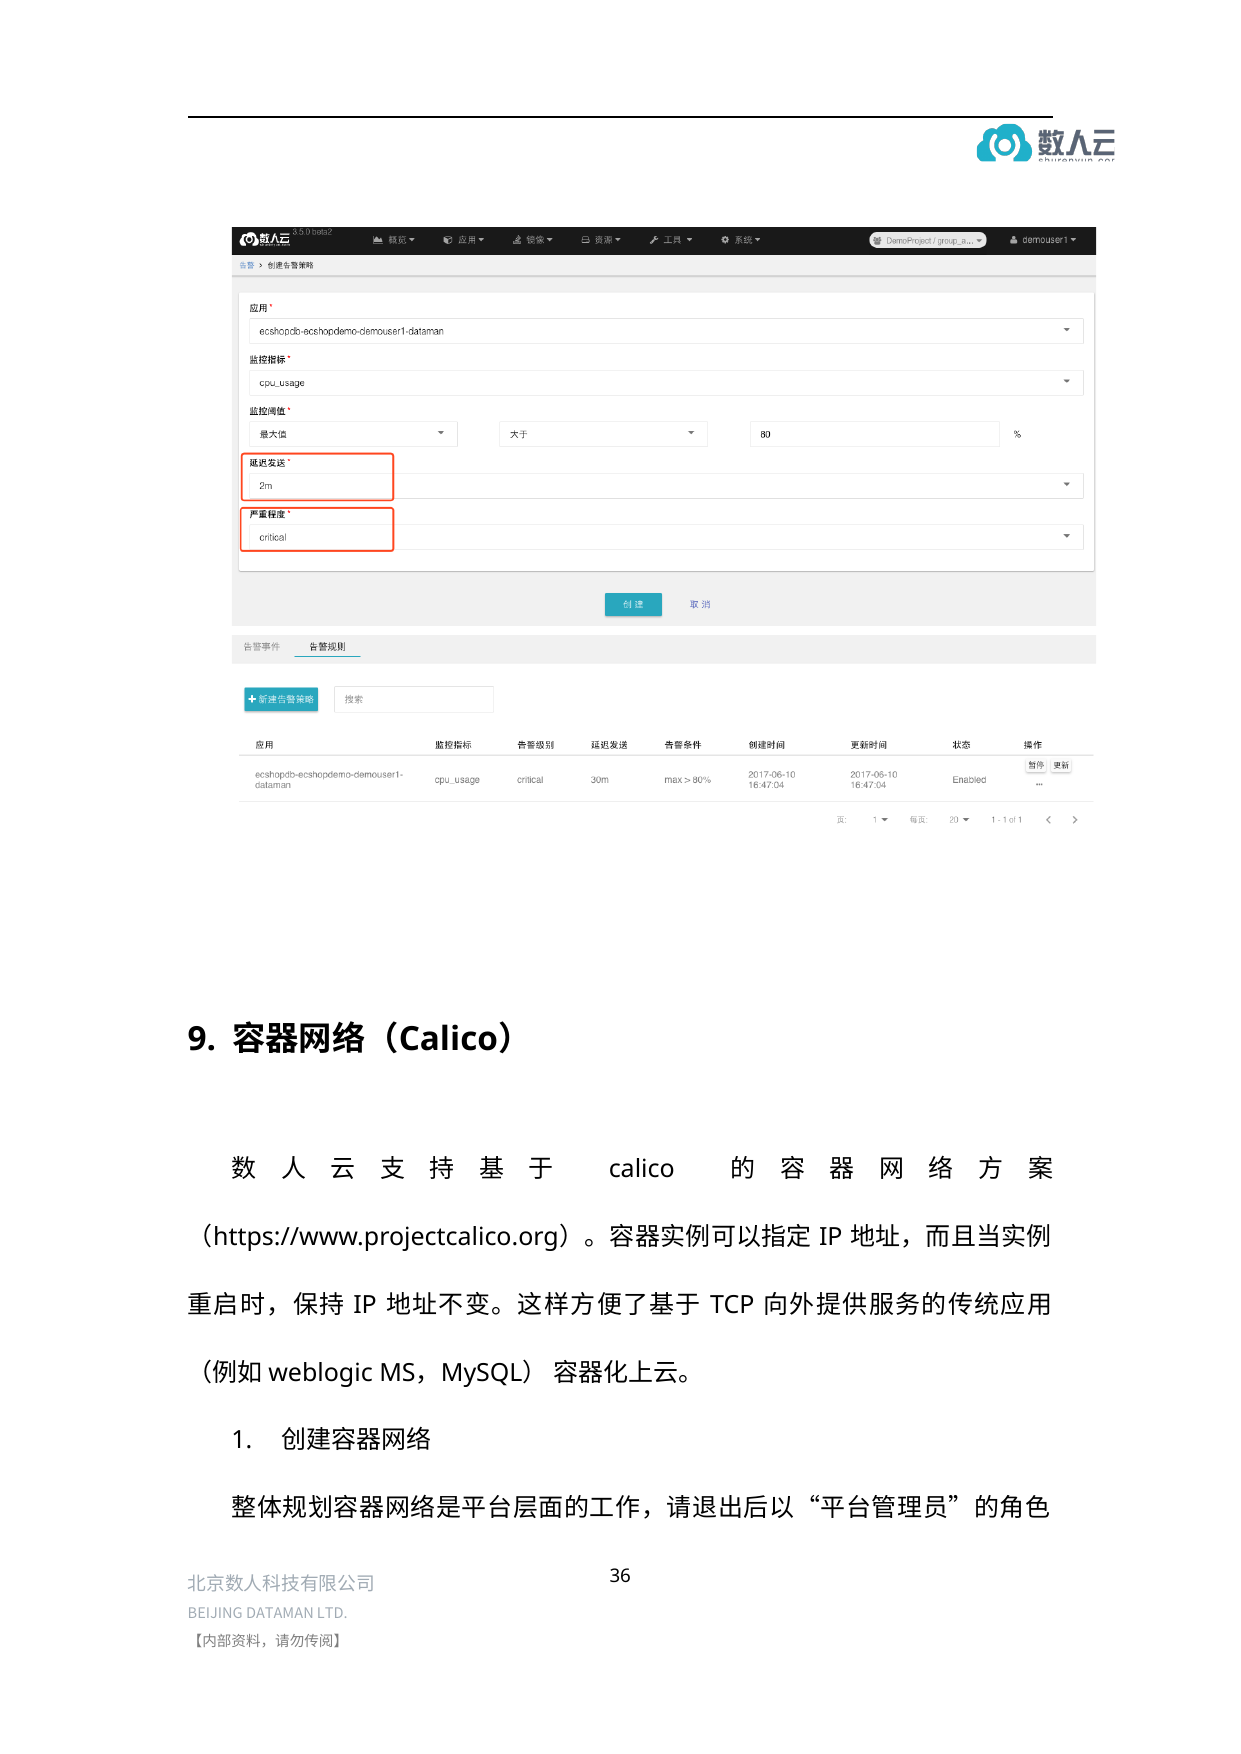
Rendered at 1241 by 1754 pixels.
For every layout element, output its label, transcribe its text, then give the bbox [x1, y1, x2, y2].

picture [231, 227, 1097, 626]
text 数人云支持基于 calico 的容器网络方案（https://www.projectcalico.org）。容器实例可以指定 IP 地址，而且当实例重启时，保持 IP 地址不变。这样方便了基于 TCP 向外提供服务的传统应用（例如 weblogic MS，MySQL） 容器化上云。 [187, 1132, 1053, 1404]
text 整体规划容器网络是平台层面的工作，请退出后以“平台管理员”的角色登录。在网络菜单下可以管理当前全平台已有的容器网络。 [187, 1472, 1053, 1540]
list 创建容器网络 [231, 1404, 1053, 1472]
picture [976, 123, 1115, 162]
subtitle 容器网络（Calico） [187, 1002, 1053, 1070]
picture [231, 635, 1097, 834]
